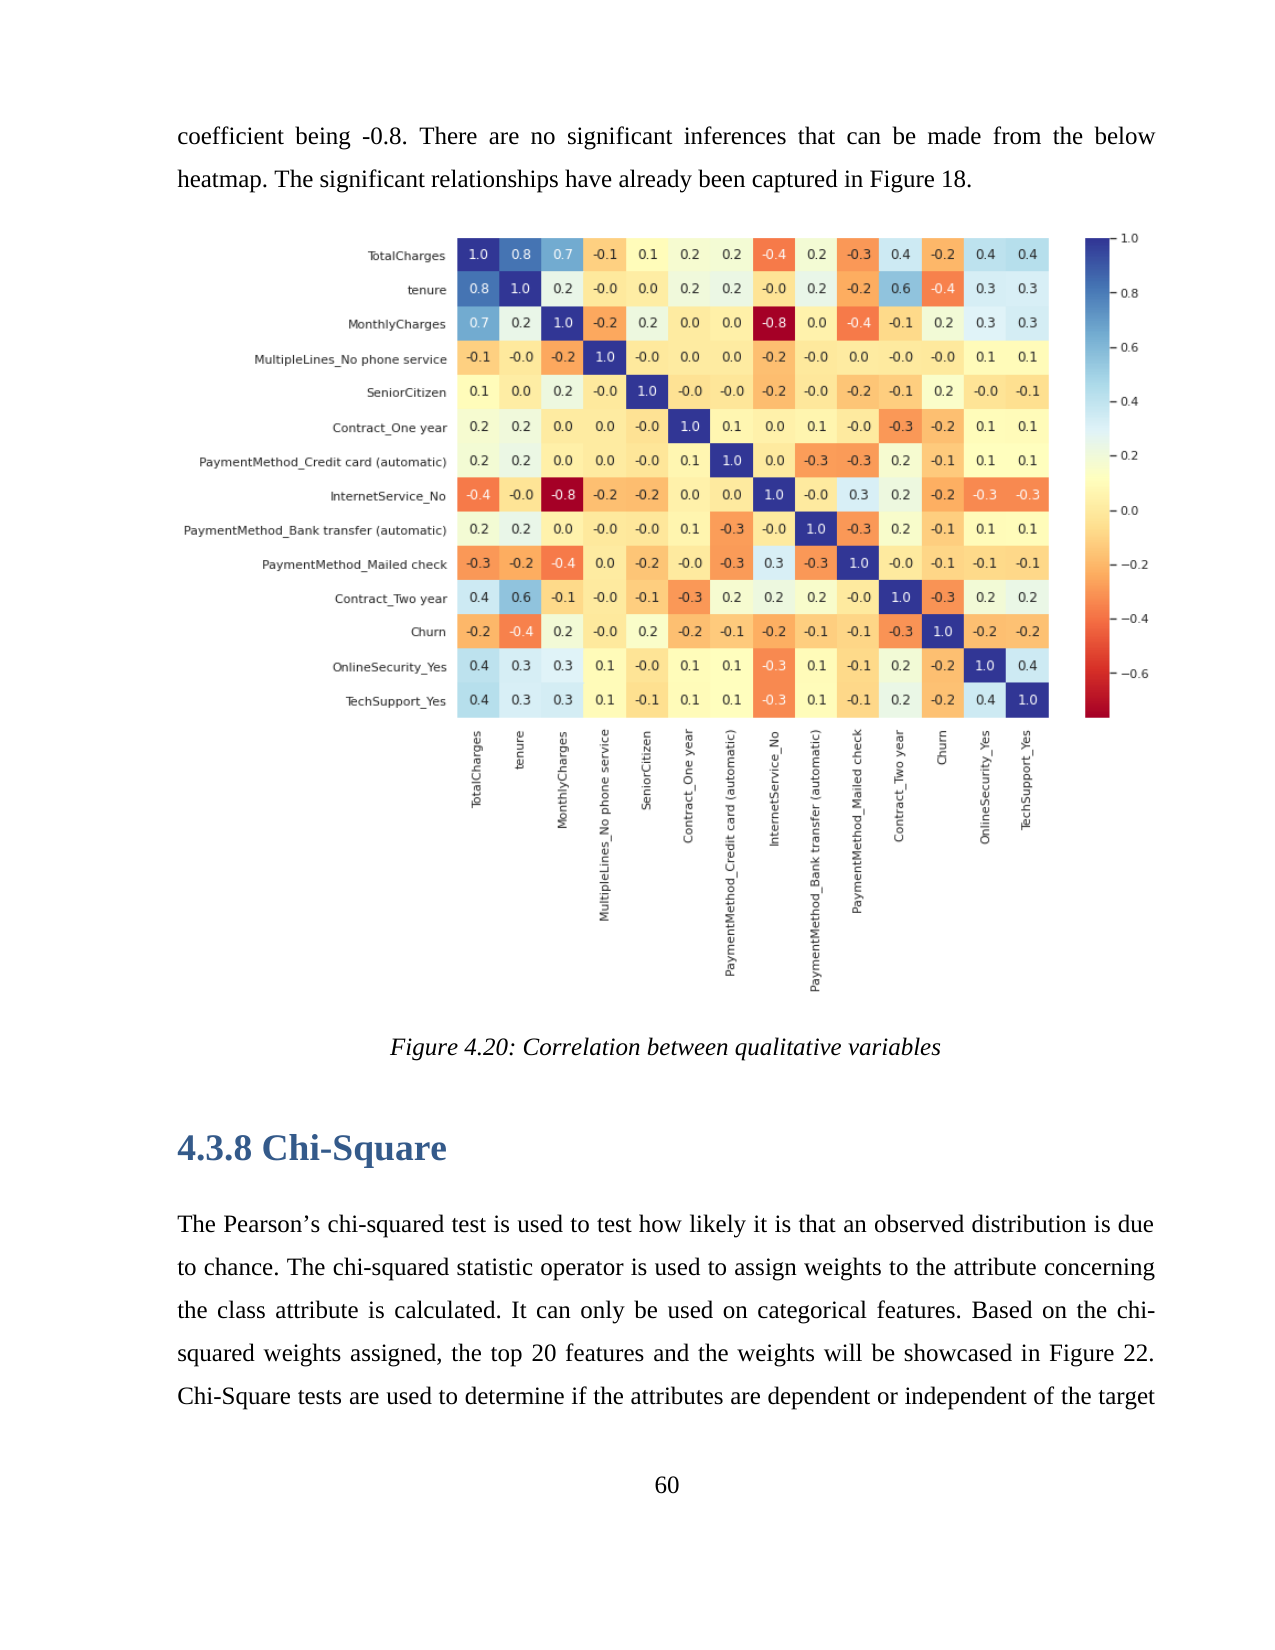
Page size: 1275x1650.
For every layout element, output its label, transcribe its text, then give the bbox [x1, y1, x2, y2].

picture [177, 226, 1157, 999]
subtitle 4.3.8 Chi-Square [177, 1125, 1156, 1168]
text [177, 121, 1156, 193]
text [177, 1209, 1156, 1410]
